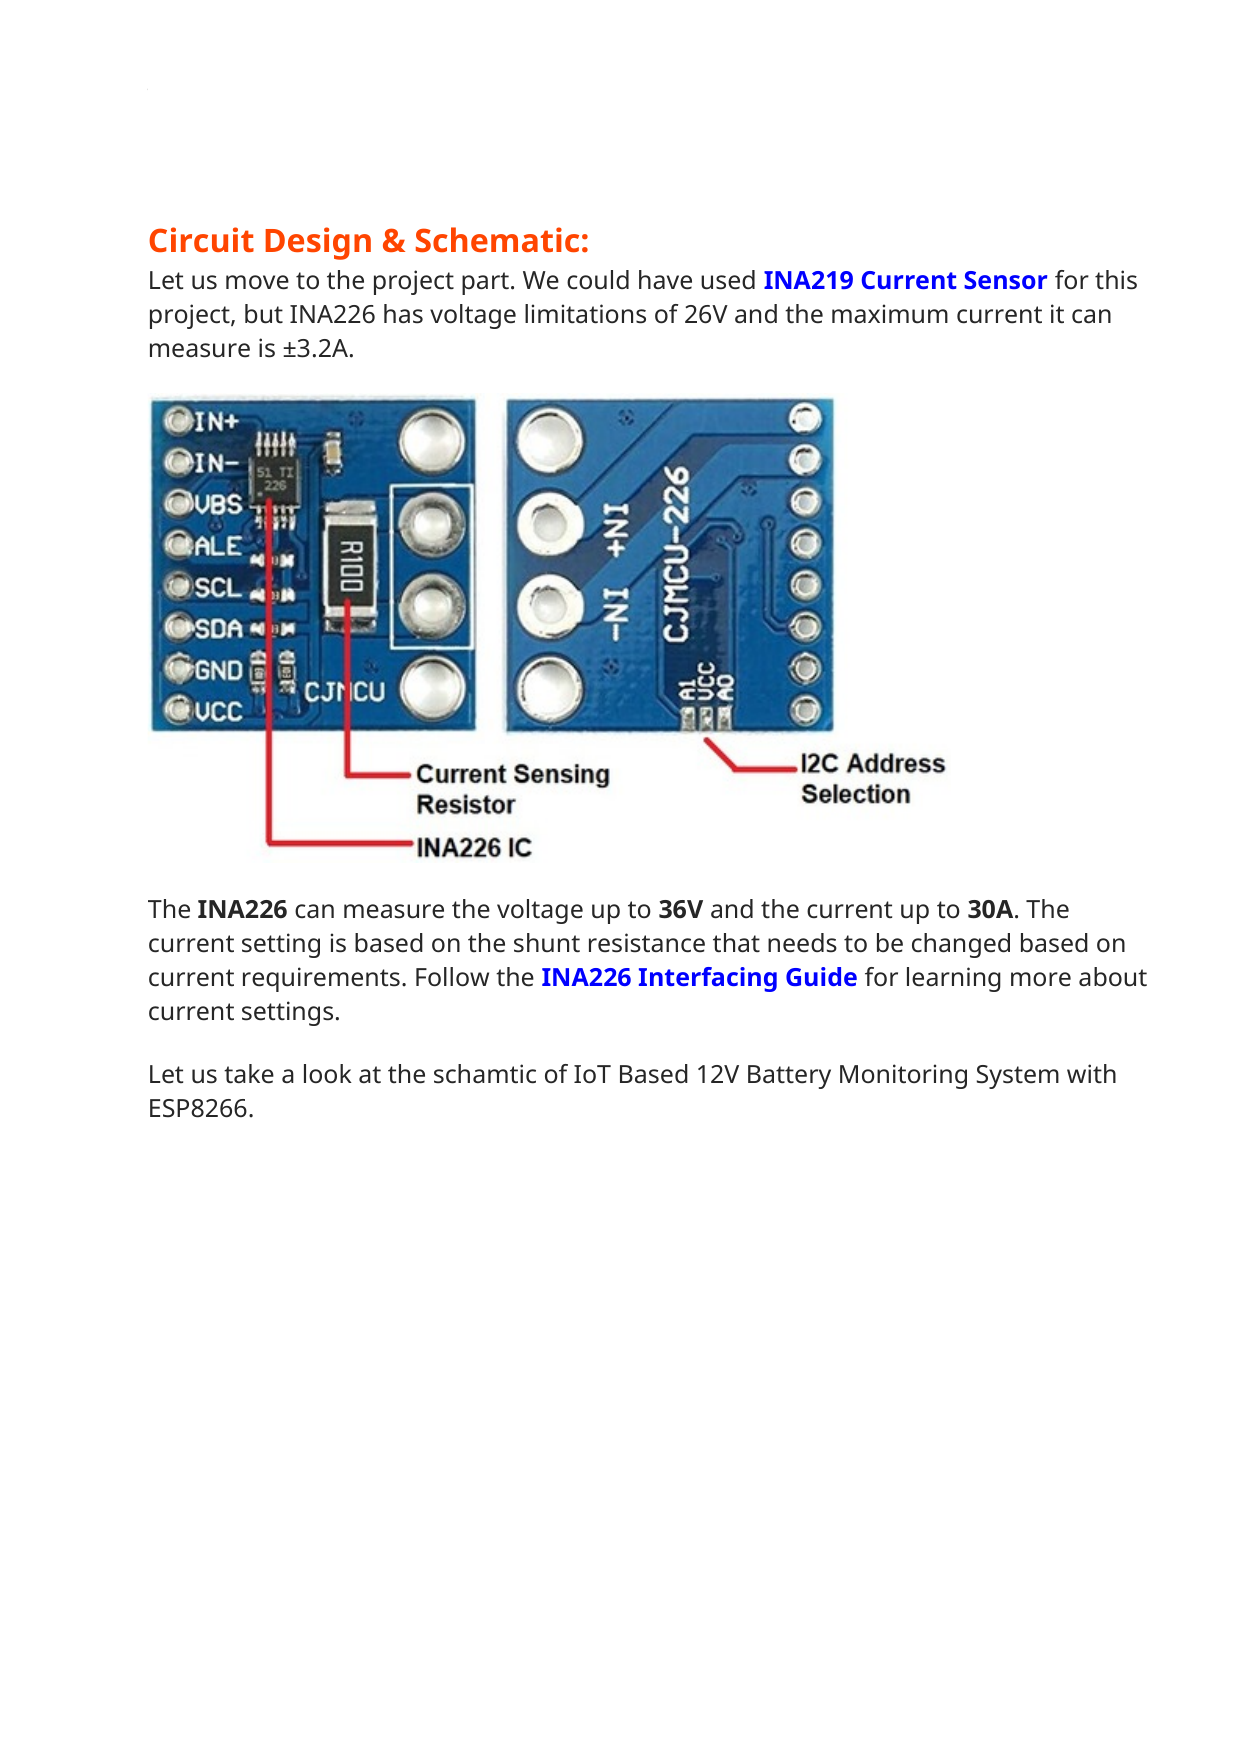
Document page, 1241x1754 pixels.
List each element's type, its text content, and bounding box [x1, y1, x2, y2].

text Circuit Design & Schematic: [148, 218, 1152, 262]
text Let us take a look at the schamtic of IoT Based 12V Battery Monitoring System with ESP8266. [148, 1057, 1152, 1125]
picture [147, 393, 951, 863]
text Let us move to the project part. We could have used INA219 Current Sensor for this project, but INA226 has voltage limitations of 26V and the maximum current it can measure is ±3.2A. [148, 262, 1152, 364]
text The INA226 can measure the voltage up to 36V and the current up to 30A. The current setting is based on the shunt resistance that needs to be changed based on current requirements. Follow the INA226 Interfacing Guide for learning more about current settings. [148, 892, 1152, 1028]
